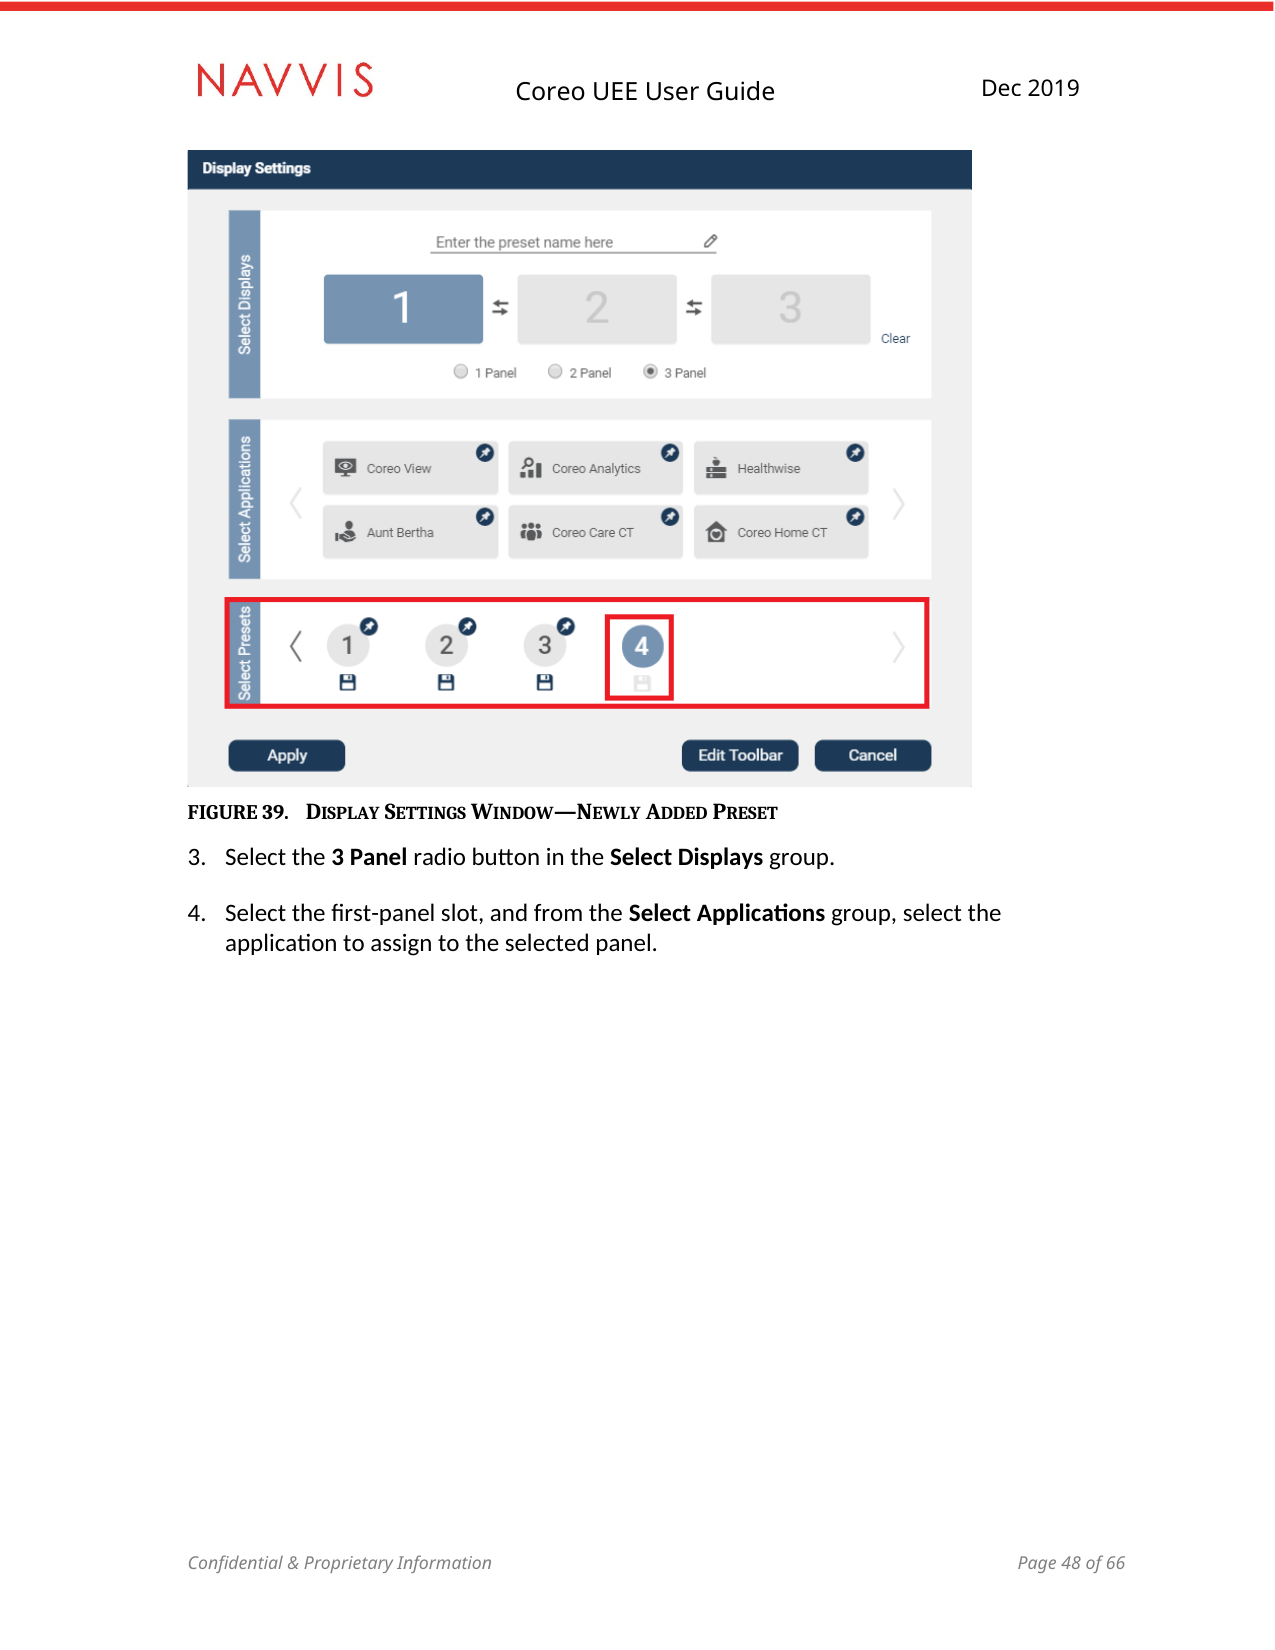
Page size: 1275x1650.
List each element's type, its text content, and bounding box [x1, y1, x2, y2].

list Select the first-panel slot, and from the Select Applications group, select the application to assign to the selected panel. [187, 897, 1087, 958]
picture [187, 55, 383, 104]
list Select the 3 Panel radio button in the Select Displays group. [187, 842, 1087, 872]
picture [187, 150, 972, 787]
text Display Settings Window—Newly Added Preset [187, 799, 1087, 825]
